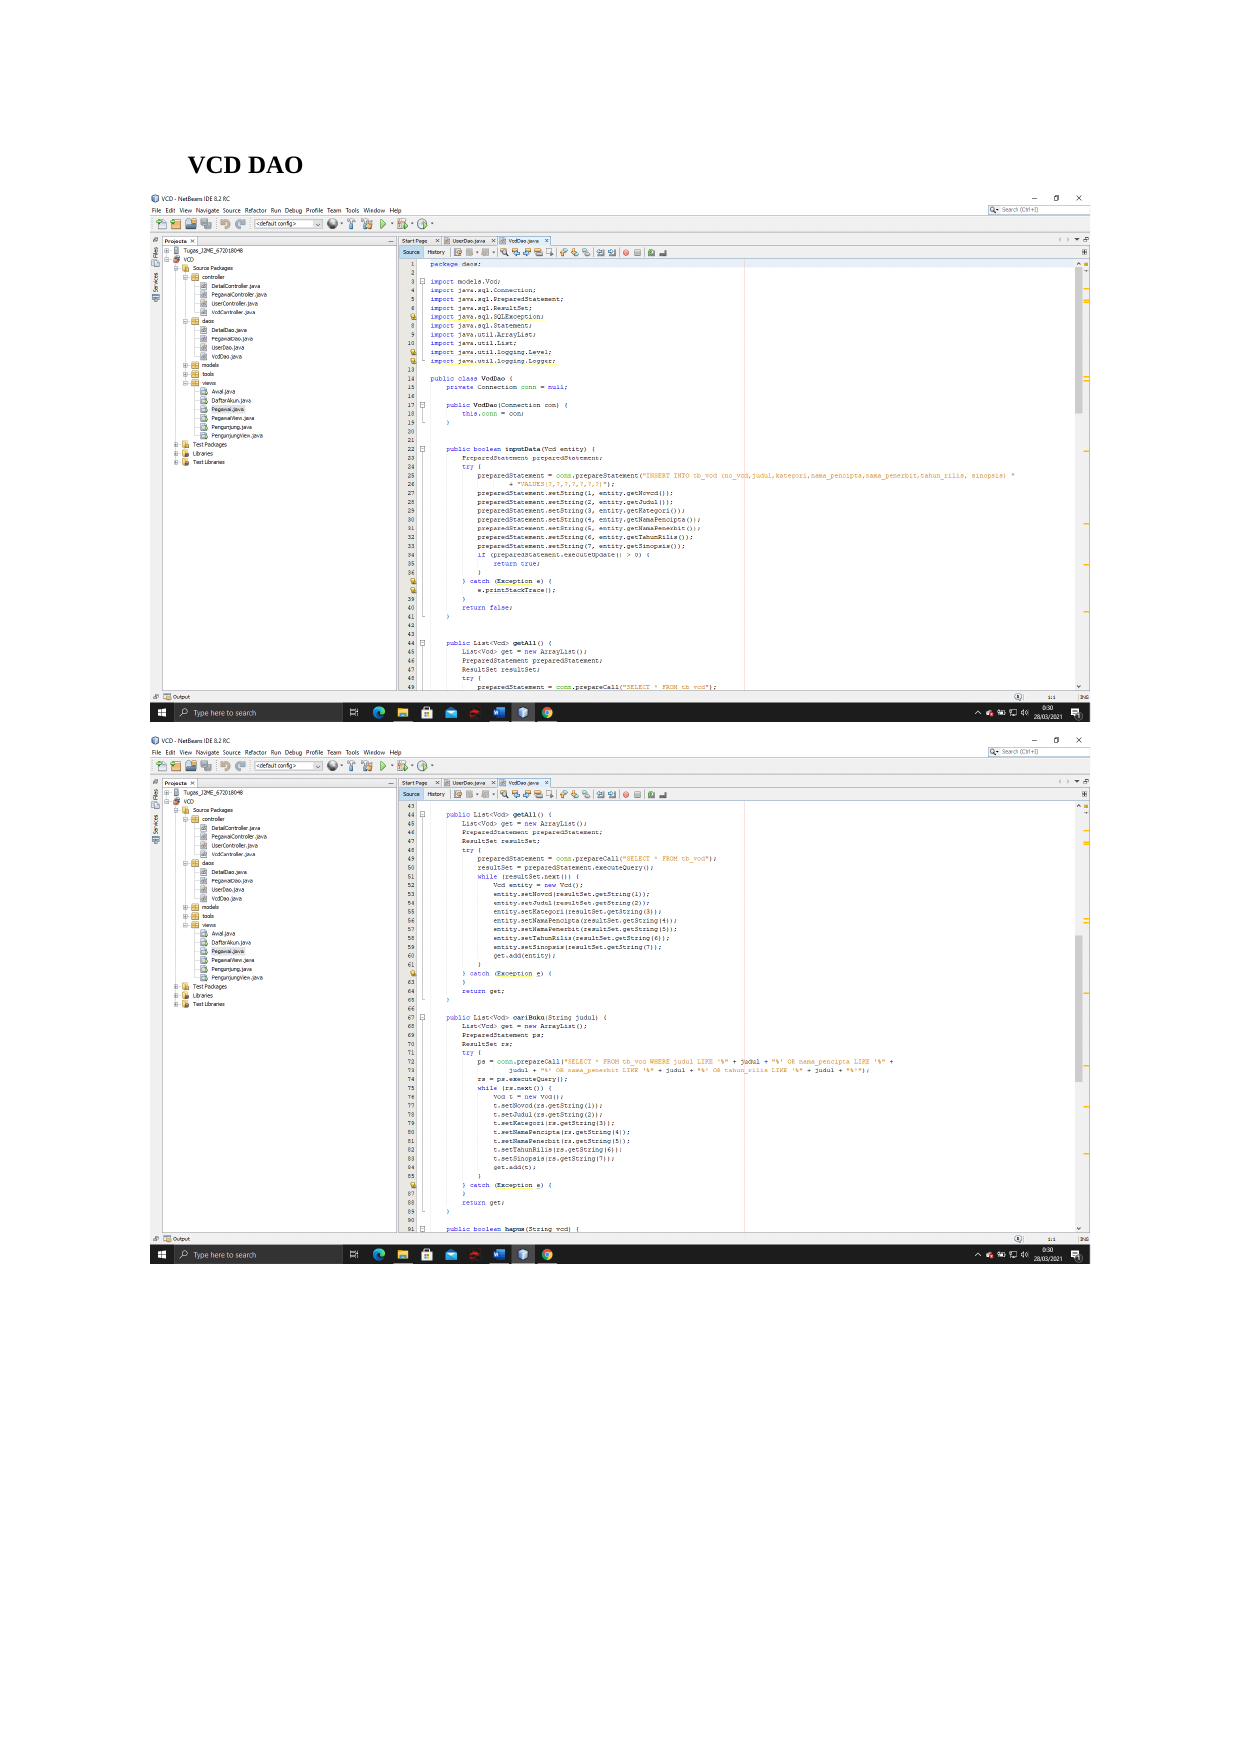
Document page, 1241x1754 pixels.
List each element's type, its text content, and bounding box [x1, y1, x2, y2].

picture [150, 735, 1091, 1264]
subtitle VCD DAO [187, 150, 1090, 179]
picture [150, 193, 1091, 722]
